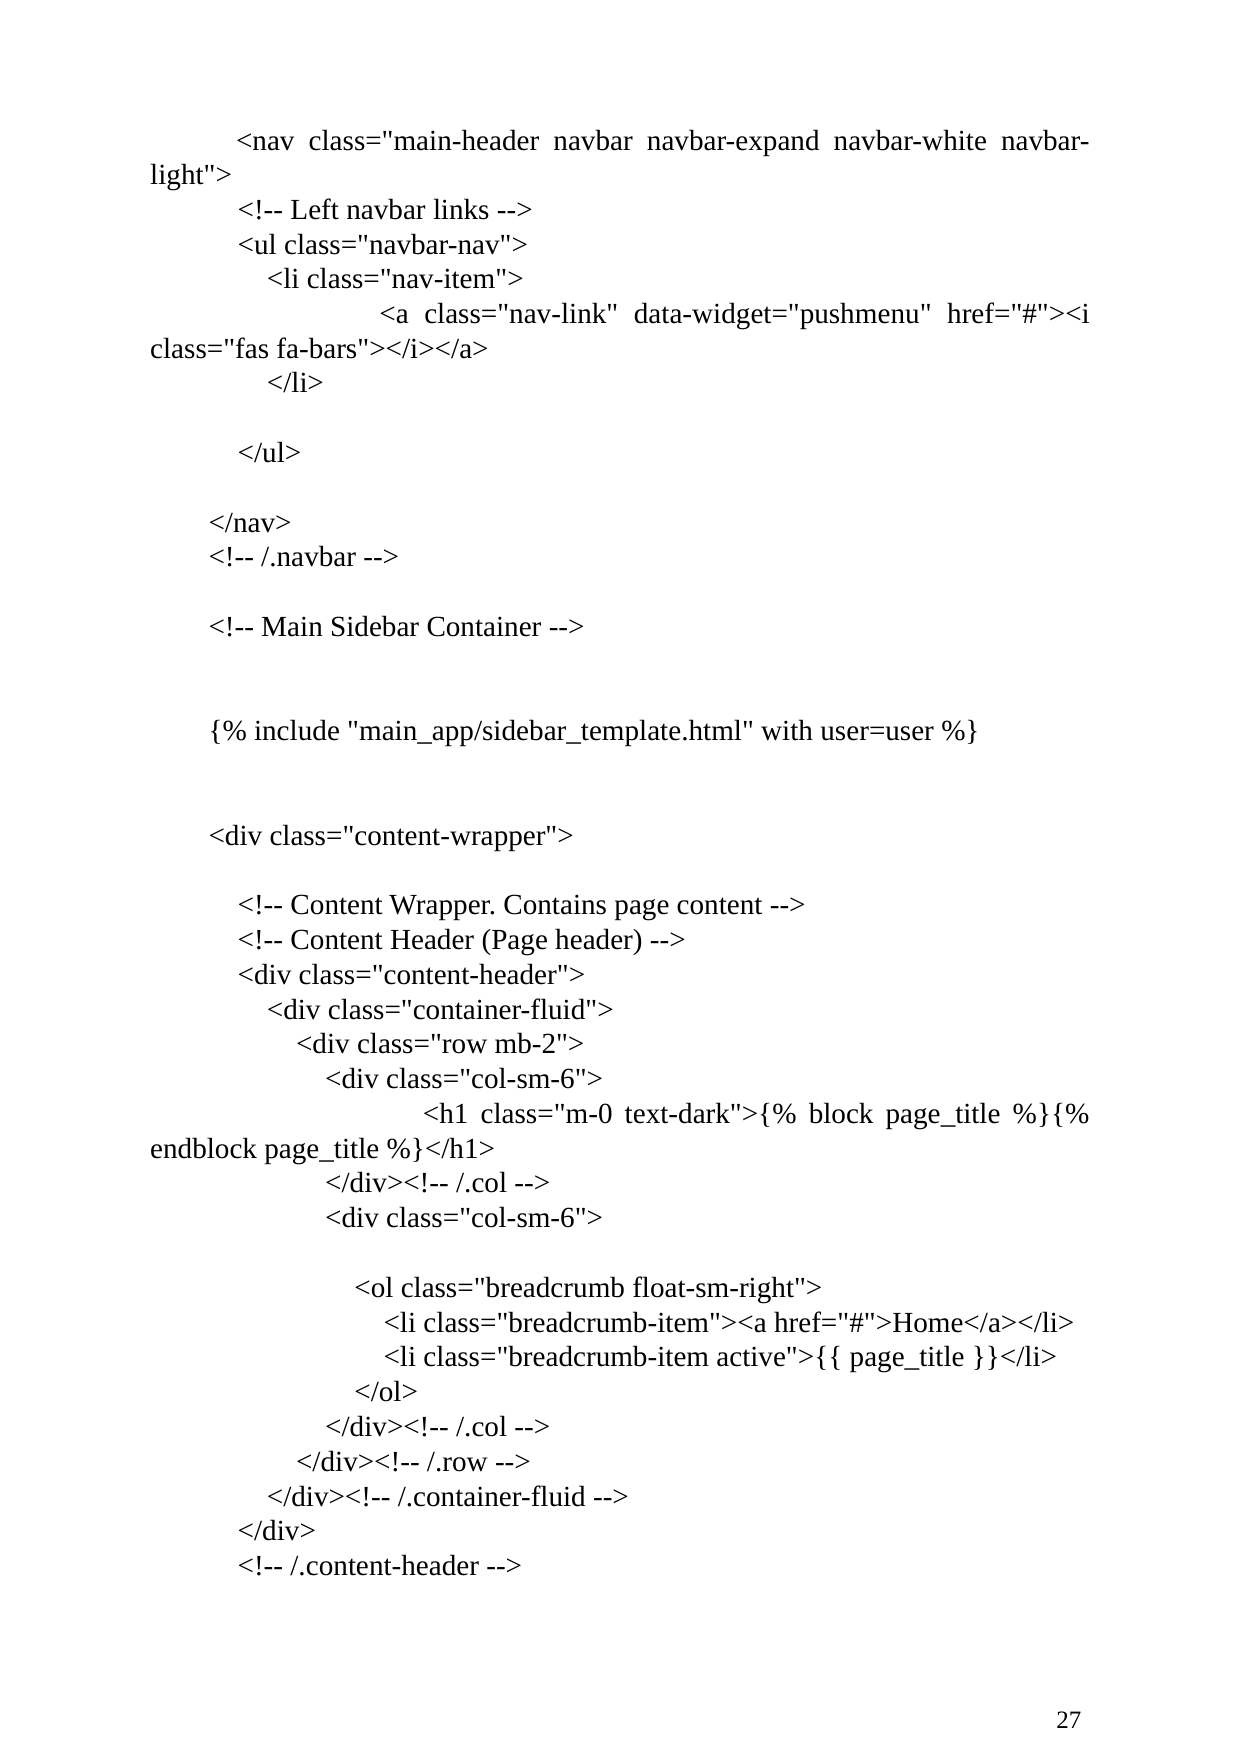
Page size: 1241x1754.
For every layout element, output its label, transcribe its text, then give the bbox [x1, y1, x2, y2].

text </nav> [150, 505, 1090, 538]
text </div><!-- /.container-fluid --> [150, 1479, 1090, 1512]
text <h1 class="m-0 text-dark">{% block page_title %}{% endblock page_title %}</h1> [150, 1096, 1090, 1164]
text <div class="col-sm-6"> [150, 1200, 1090, 1234]
text <!-- Content Wrapper. Contains page content --> [150, 887, 1090, 921]
text </div><!-- /.col --> [150, 1409, 1090, 1443]
text <!-- Main Sidebar Container --> [150, 609, 1090, 643]
text <!-- /.navbar --> [150, 539, 1090, 573]
text </li> [150, 366, 1090, 399]
text <div class="content-wrapper"> [150, 818, 1090, 851]
text {% include "main_app/sidebar_template.html" with user=user %} [150, 713, 1090, 747]
text </div> [150, 1513, 1090, 1547]
text <li class="nav-item"> [150, 262, 1090, 295]
text <!-- Content Header (Page header) --> [150, 922, 1090, 956]
text <!-- Left navbar links --> [150, 192, 1090, 226]
text <div class="container-fluid"> [150, 992, 1090, 1025]
text <ol class="breadcrumb float-sm-right"> [150, 1270, 1090, 1303]
text <ul class="navbar-nav"> [150, 227, 1090, 260]
text <div class="col-sm-6"> [150, 1061, 1090, 1095]
text <li class="breadcrumb-item active">{{ page_title }}</li> [150, 1339, 1090, 1373]
text <nav class="main-header navbar navbar-expand navbar-white navbar-light"> [150, 123, 1090, 191]
text </div><!-- /.col --> [150, 1166, 1090, 1199]
text </ul> [150, 435, 1090, 469]
text </ol> [150, 1374, 1090, 1408]
text <div class="content-header"> [150, 957, 1090, 991]
text <a class="nav-link" data-widget="pushmenu" href="#"><i class="fas fa-bars"></i></a> [150, 296, 1090, 364]
text <!-- /.content-header --> [150, 1548, 1090, 1582]
text <li class="breadcrumb-item"><a href="#">Home</a></li> [150, 1305, 1090, 1338]
text </div><!-- /.row --> [150, 1444, 1090, 1477]
text <div class="row mb-2"> [150, 1027, 1090, 1060]
